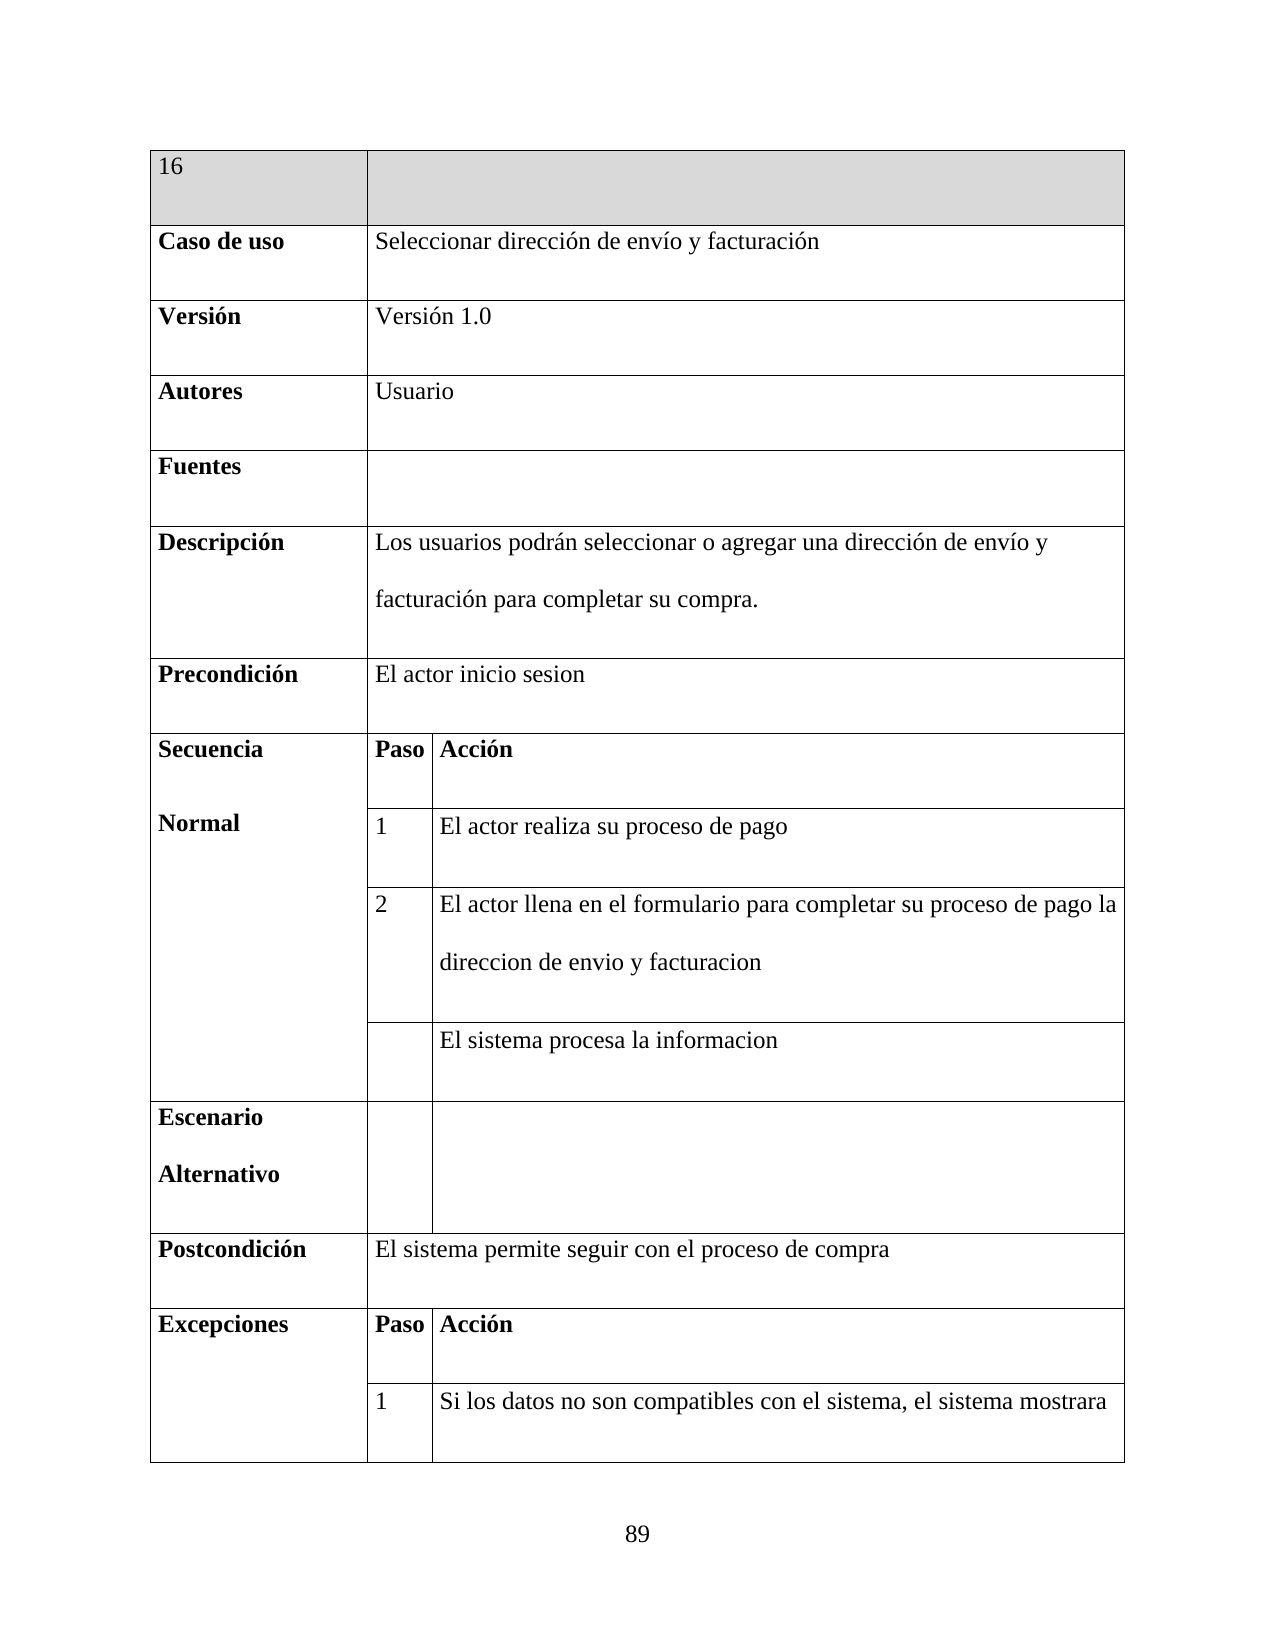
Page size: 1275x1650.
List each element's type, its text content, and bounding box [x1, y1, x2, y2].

table_cell Acción [433, 1309, 1124, 1383]
table_cell El sistema procesa la informacion [433, 1023, 1124, 1101]
table_cell [368, 1102, 432, 1233]
table_cell Descripción [151, 527, 367, 658]
table_cell Autores [151, 376, 367, 450]
table_cell 2 [368, 888, 432, 1022]
table_cell [368, 451, 1124, 526]
table_cell El actor inicio sesion [368, 659, 1124, 733]
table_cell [433, 1384, 1124, 1462]
table_cell Paso [368, 1309, 432, 1383]
table_header [368, 151, 1124, 225]
table_header 16 [151, 151, 367, 225]
table_cell Versión 1.0 [368, 301, 1124, 375]
table_cell 1 [368, 809, 432, 887]
table_cell Paso [368, 734, 432, 808]
table_cell Seleccionar dirección de envío y facturación [368, 226, 1124, 300]
table_cell El actor llena en el formulario para completar su proceso de pago la direccion de envio y facturacion [433, 888, 1124, 1022]
table_cell El sistema permite seguir con el proceso de compra [368, 1234, 1124, 1308]
table_cell Versión [151, 301, 367, 375]
table_cell Acción [433, 734, 1124, 808]
table_cell 1 [368, 1384, 432, 1462]
table_cell Precondición [151, 659, 367, 733]
table_cell Excepciones [151, 1309, 367, 1462]
table_cell El actor realiza su proceso de pago [433, 809, 1124, 887]
table_cell Escenario Alternativo [151, 1102, 367, 1233]
table_cell Los usuarios podrán seleccionar o agregar una dirección de envío y facturación para completar su compra. [368, 527, 1124, 658]
table_cell Postcondición [151, 1234, 367, 1308]
table_cell Usuario [368, 376, 1124, 450]
table_cell [368, 1023, 432, 1101]
table_cell Caso de uso [151, 226, 367, 300]
table_cell Fuentes [151, 451, 367, 526]
table_cell Secuencia Normal [151, 734, 367, 1101]
table_cell [433, 1102, 1124, 1233]
